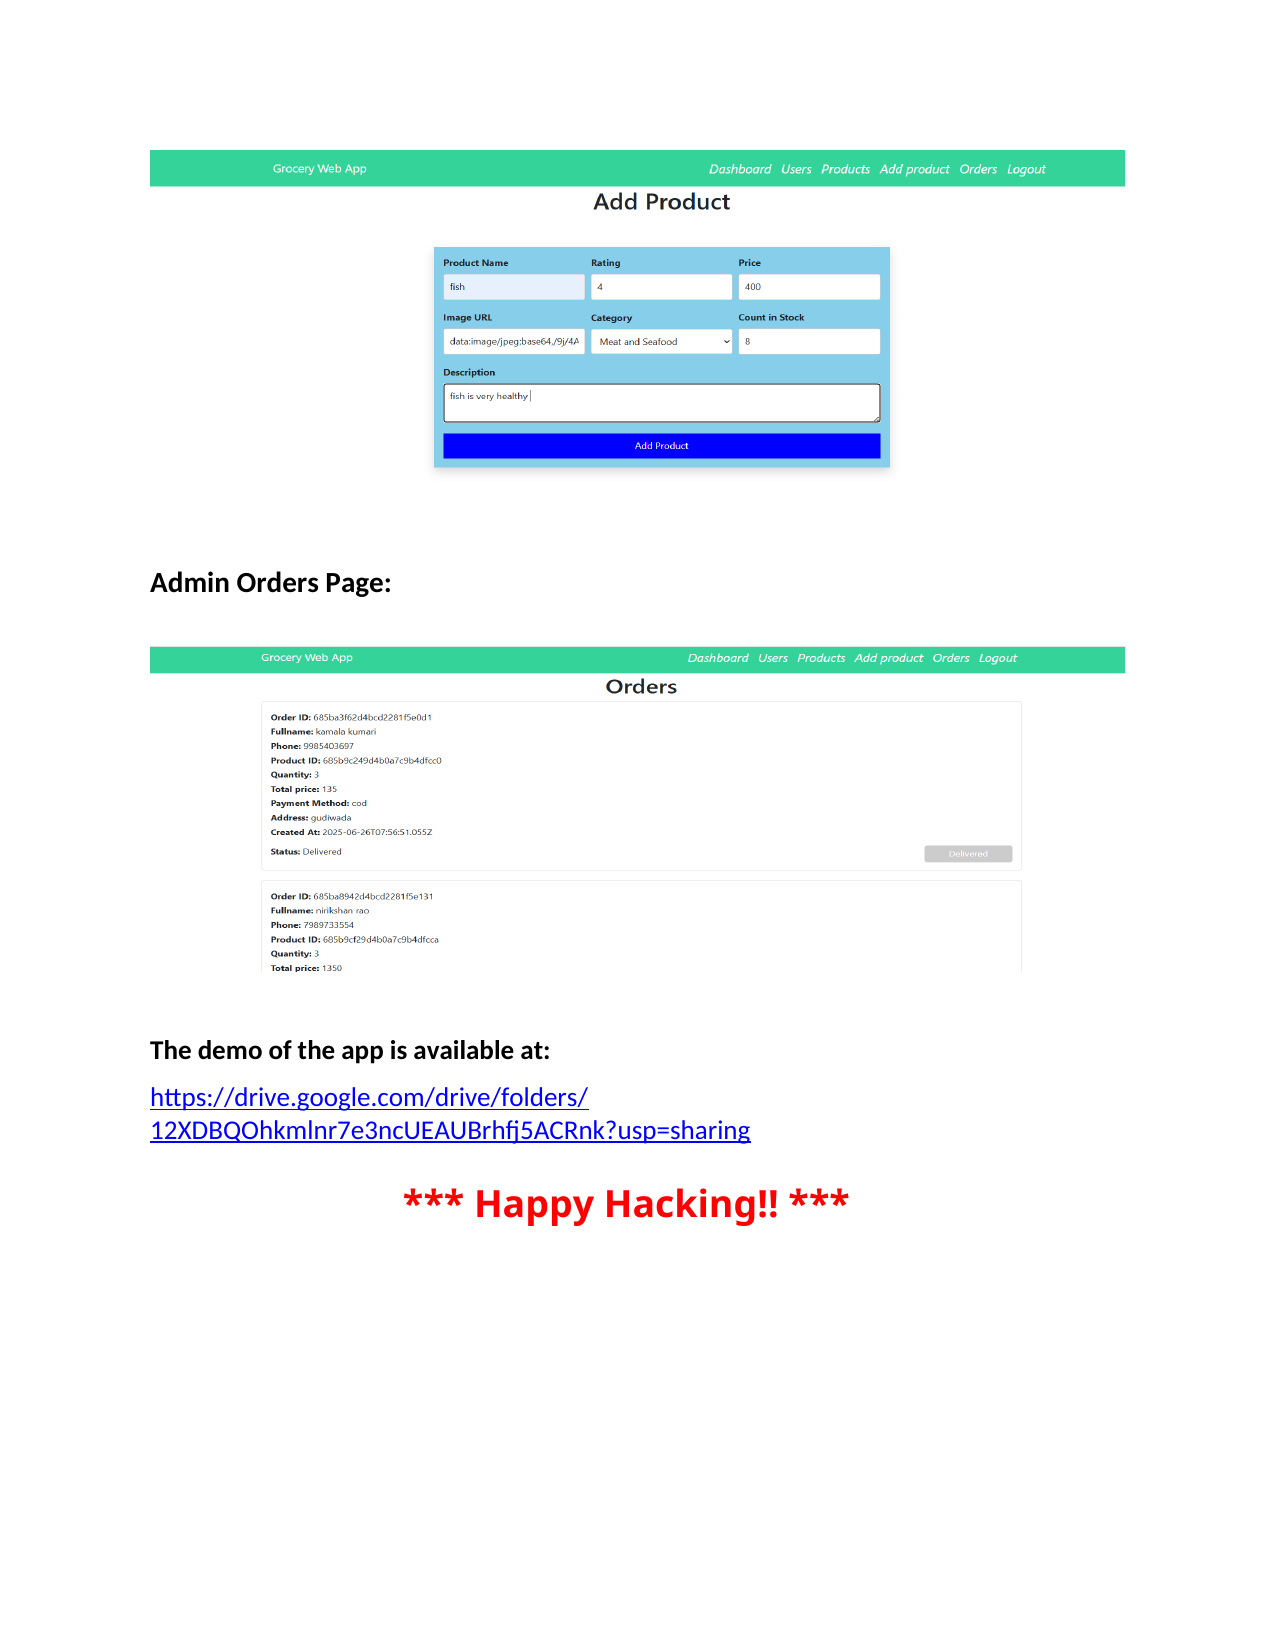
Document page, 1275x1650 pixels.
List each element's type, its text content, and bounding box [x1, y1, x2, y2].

text The demo of the app is available at: [150, 1033, 882, 1066]
text https://drive.google.com/drive/folders/12XDBQOhkmlnr7e3ncUEAUBrhfj5ACRnk?usp=sharing [150, 1080, 882, 1146]
picture [150, 645, 1125, 972]
text Admin Orders Page: [150, 564, 1125, 599]
text *** Happy Hacking!! *** [150, 1177, 1125, 1228]
picture [150, 150, 1125, 564]
